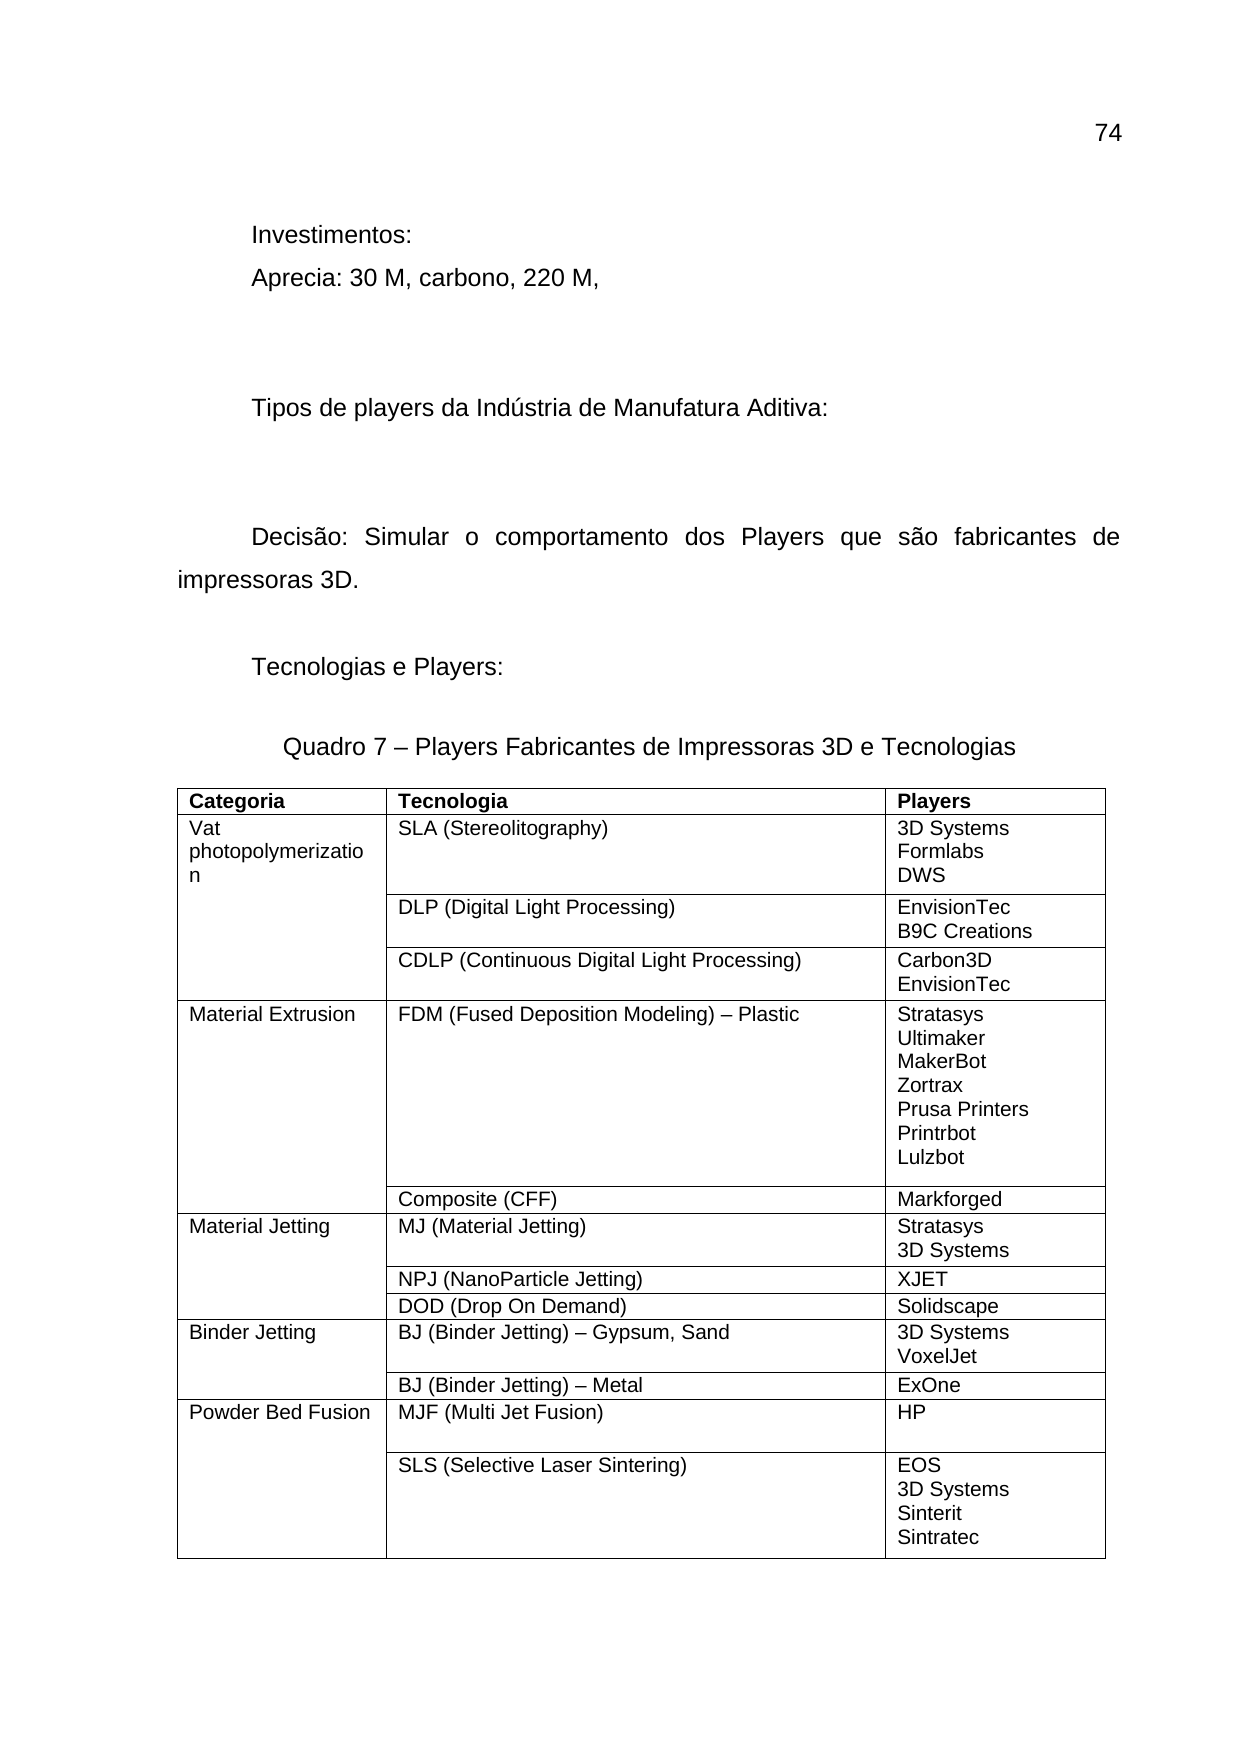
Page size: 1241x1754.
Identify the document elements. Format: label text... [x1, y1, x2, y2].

table_cell DLP (Digital Light Processing) [387, 895, 885, 947]
text Quadro 7 – Players Fabricantes de Impressoras 3D e Tecnologias [177, 732, 1122, 761]
text Tipos de players da Indústria de Manufatura Aditiva: [177, 393, 1122, 422]
table_cell HP [886, 1400, 1105, 1452]
table_cell EnvisionTec B9C Creations [886, 895, 1105, 947]
text Investimentos: [177, 220, 1122, 249]
table_cell DOD (Drop On Demand) [387, 1294, 885, 1319]
table_cell MJ (Material Jetting) [387, 1214, 885, 1266]
table_cell Vat photopolymerization [178, 815, 386, 1000]
table_cell NPJ (NanoParticle Jetting) [387, 1267, 885, 1292]
table_cell Stratasys 3D Systems [886, 1214, 1105, 1266]
table_cell ExOne [886, 1373, 1105, 1399]
table_cell EOS 3D Systems Sinterit Sintratec [886, 1453, 1105, 1558]
table_cell BJ (Binder Jetting) – Metal [387, 1373, 885, 1399]
table_cell BJ (Binder Jetting) – Gypsum, Sand [387, 1320, 885, 1372]
table_cell FDM (Fused Deposition Modeling) – Plastic [387, 1001, 885, 1186]
table_header Categoria [178, 789, 386, 814]
table_cell Composite (CFF) [387, 1187, 885, 1213]
table_cell Material Jetting [178, 1214, 386, 1319]
table_cell Solidscape [886, 1294, 1105, 1319]
table_cell XJET [886, 1267, 1105, 1292]
table_cell Carbon3D EnvisionTec [886, 948, 1105, 1000]
table_cell SLA (Stereolitography) [387, 815, 885, 894]
table_header Players [886, 789, 1105, 814]
table_header Tecnologia [387, 789, 885, 814]
table_cell Powder Bed Fusion [178, 1400, 386, 1558]
table_cell MJF (Multi Jet Fusion) [387, 1400, 885, 1452]
table_cell Stratasys Ultimaker MakerBot Zortrax Prusa Printers Printrbot Lulzbot [886, 1001, 1105, 1186]
text Decisão: Simular o comportamento dos Players que são fabricantes de impressoras 3D. [177, 522, 1122, 594]
text Tecnologias e Players: [177, 652, 1122, 680]
table_cell 3D Systems VoxelJet [886, 1320, 1105, 1372]
table_cell Material Extrusion [178, 1001, 386, 1213]
table_cell 3D Systems Formlabs DWS [886, 815, 1105, 894]
text Aprecia: 30 M, carbono, 220 M, [177, 263, 1122, 292]
table_cell Binder Jetting [178, 1320, 386, 1399]
table_cell CDLP (Continuous Digital Light Processing) [387, 948, 885, 1000]
table_cell SLS (Selective Laser Sintering) [387, 1453, 885, 1558]
table_cell Markforged [886, 1187, 1105, 1213]
